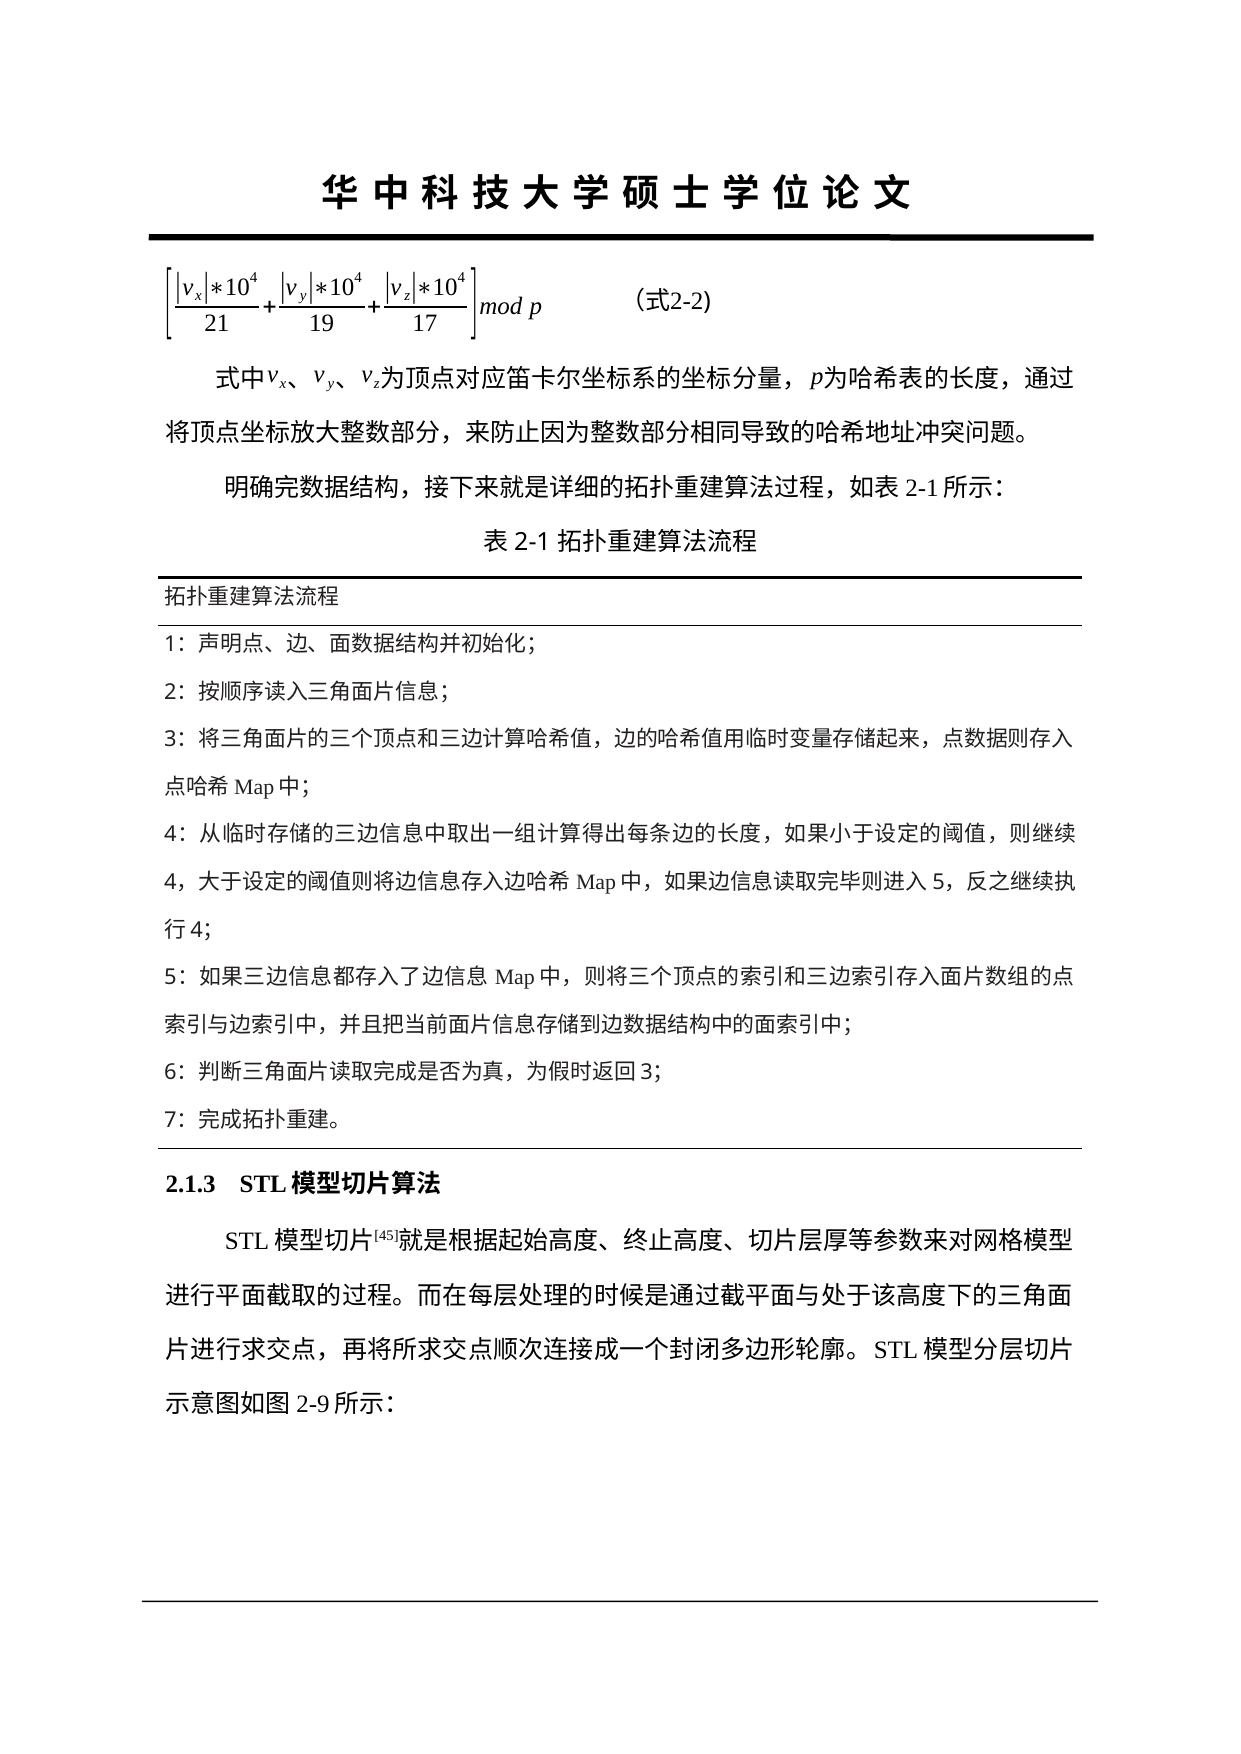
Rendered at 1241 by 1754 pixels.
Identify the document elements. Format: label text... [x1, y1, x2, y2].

text 明确完数据结构，接下来就是详细的拓扑重建算法过程，如表 2-1所示： [165, 467, 1075, 503]
text （式2-2) [165, 266, 1075, 340]
table_header 拓扑重建算法流程 [158, 579, 1082, 625]
table_cell 1：声明点、边、面数据结构并初始化； 2：按顺序读入三角面片信息； 3：将三角面片的三个顶点和三边计算哈希值，边的哈希值用临时变量存储起来，点数据则存入点哈希Map中； 4：从临时存储的三边信息中取出一组计算得出每条边的长度，如果小于设定的阈值，则继续4，大于设定的阈值则将边信息存入边哈希Map中，如果边信息读取完毕则进入5，反之继续执行4； 5：如果三边信息都存入了边信息Map中，则将三个顶点的索引和三边索引存入面片数组的点索引与边索引中，并且把当前面片信息存储到边数据结构中的面索引中； 6：判断三角面片读取完成是否为真，为假时返回3； 7：完成拓扑重建。 [158, 626, 1082, 1148]
text 式中、、为顶点对应笛卡尔坐标系的坐标分量，为哈希表的长度，通过将顶点坐标放大整数部分，来防止因为整数部分相同导致的哈希地址冲突问题。 [165, 358, 1075, 449]
subtitle STL模型切片算法 [165, 1163, 1075, 1200]
text 表 2-1 拓扑重建算法流程 [165, 522, 1075, 558]
